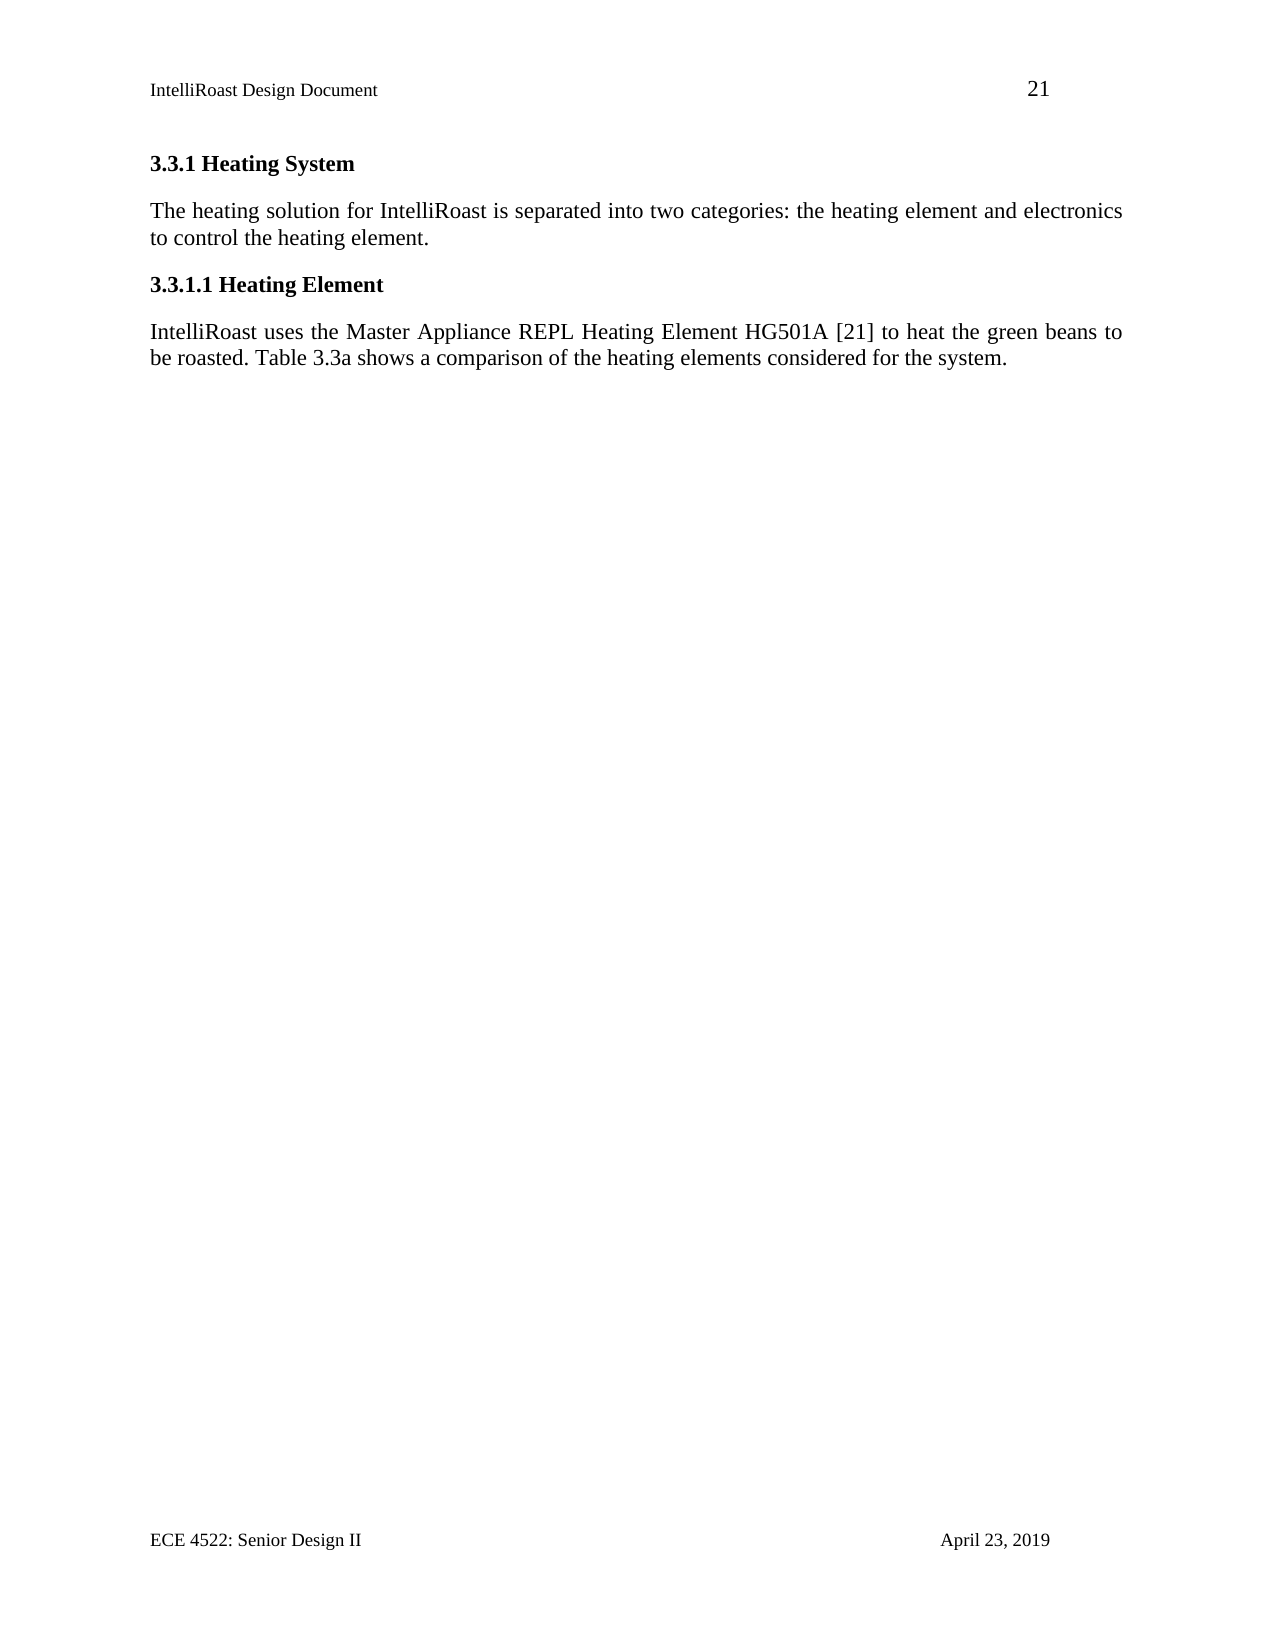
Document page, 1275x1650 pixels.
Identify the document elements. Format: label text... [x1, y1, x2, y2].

text 3.3.1 Heating System [150, 150, 1125, 176]
text The heating solution for IntelliRoast is separated into two categories: the heating element and electronics to control the heating element. [150, 197, 1125, 250]
text IntelliRoast uses the Master Appliance REPL Heating Element HG501A [21] to heat the green beans to be roasted. Table 3.3a shows a comparison of the heating elements considered for the system. [150, 318, 1125, 371]
text 3.3.1.1 Heating Element [150, 271, 1125, 297]
